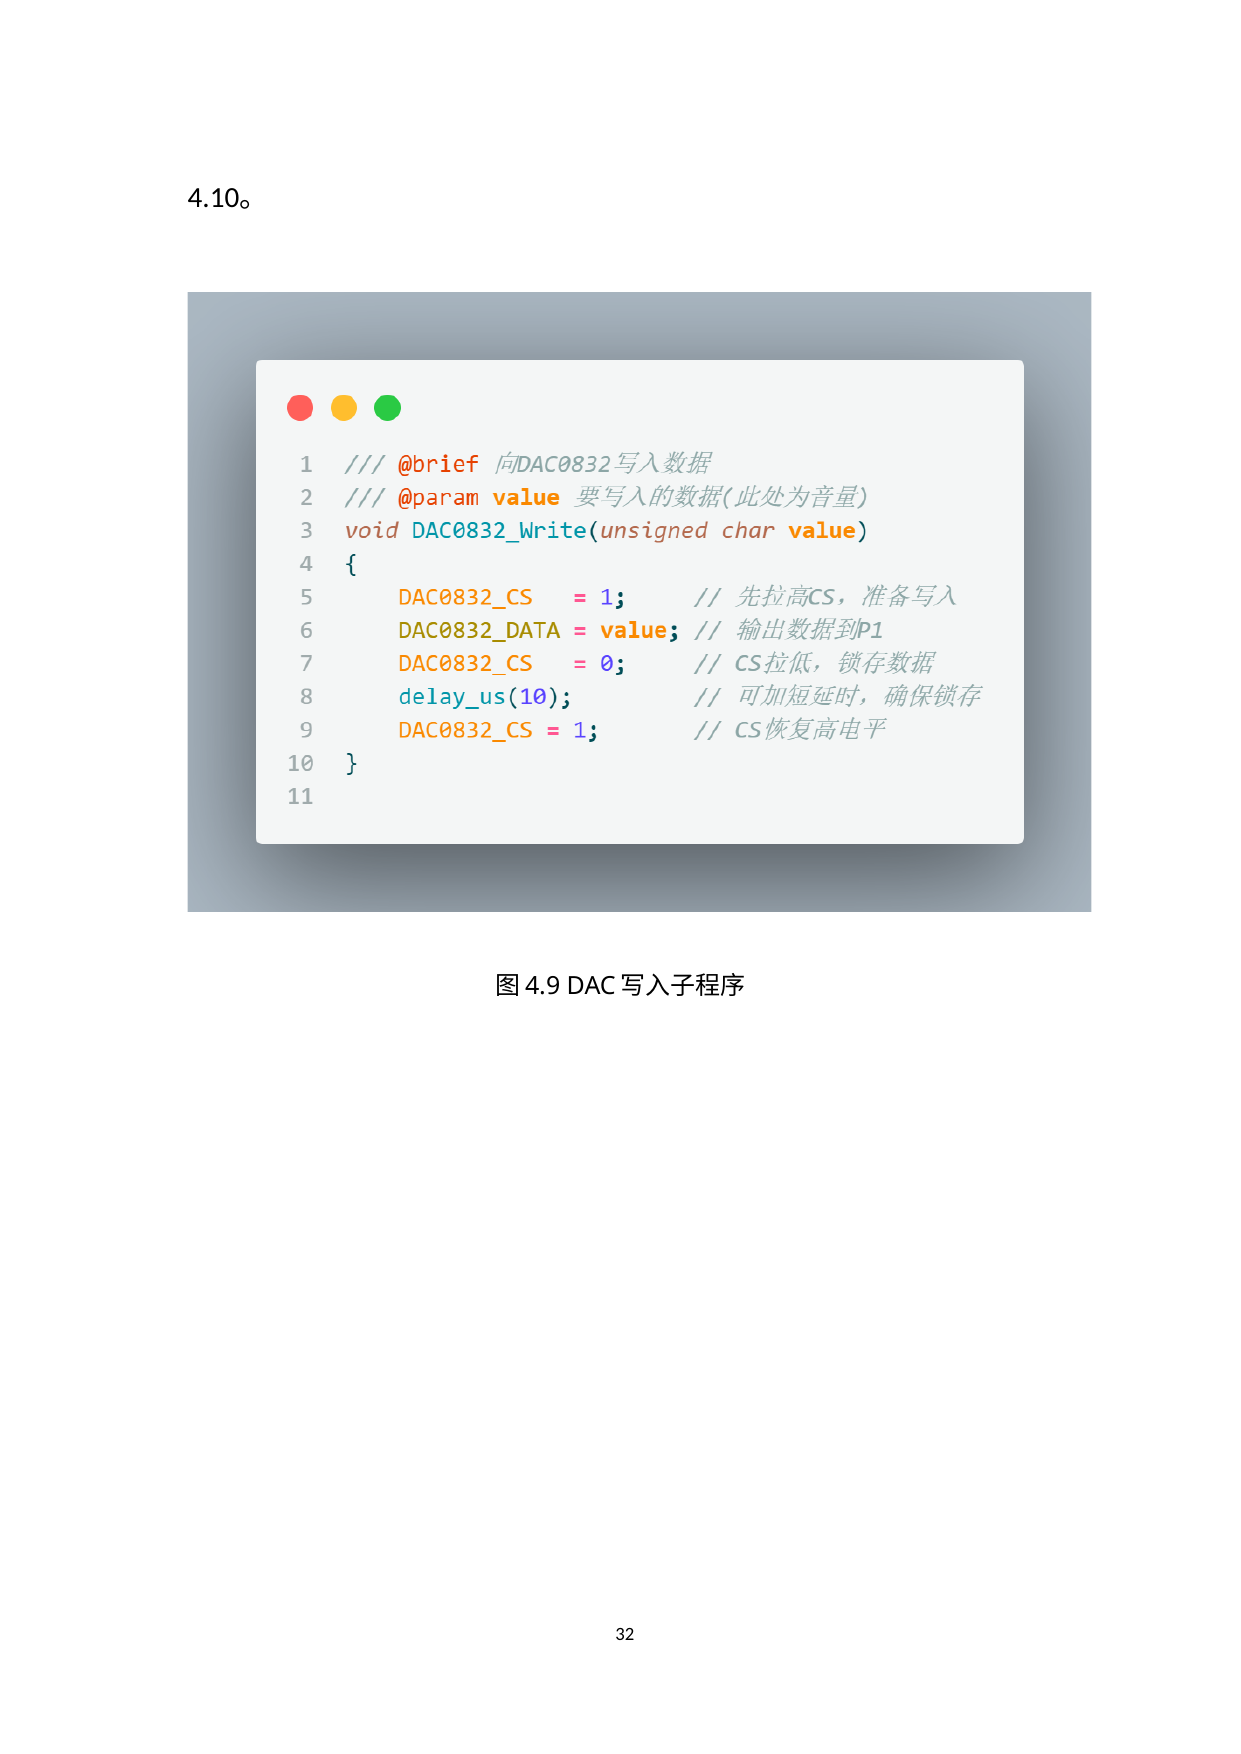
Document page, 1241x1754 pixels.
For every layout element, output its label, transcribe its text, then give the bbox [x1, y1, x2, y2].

picture [187, 292, 1092, 912]
text 图4.9 DAC写入子程序 [187, 951, 1053, 1016]
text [187, 162, 1053, 227]
